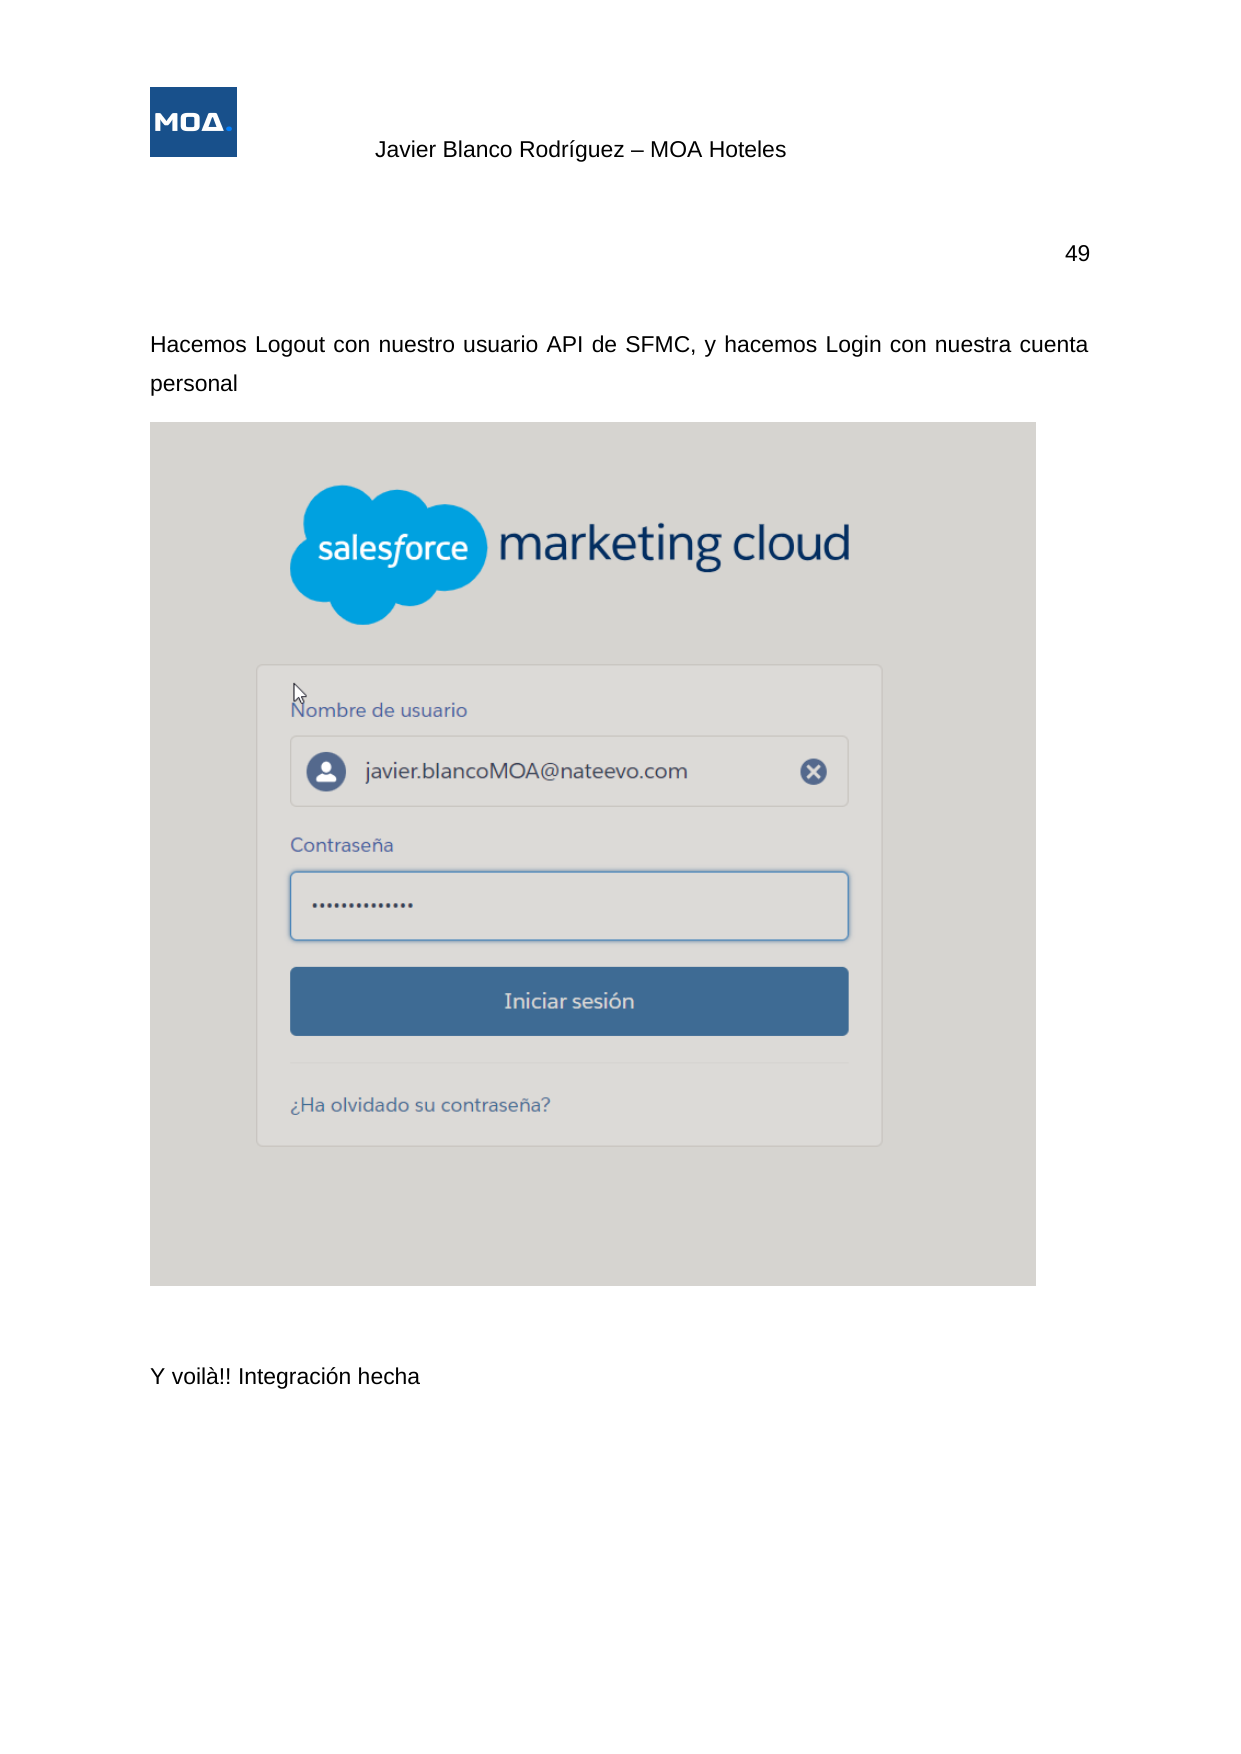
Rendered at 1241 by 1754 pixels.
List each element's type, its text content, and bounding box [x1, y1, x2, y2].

text Y voilà!! Integración hecha [150, 1363, 1090, 1389]
text Hacemos Logout con nuestro usuario API de SFMC, y hacemos Login con nuestra cuenta personal [150, 331, 1090, 397]
picture [150, 87, 237, 157]
picture [150, 422, 1036, 1286]
